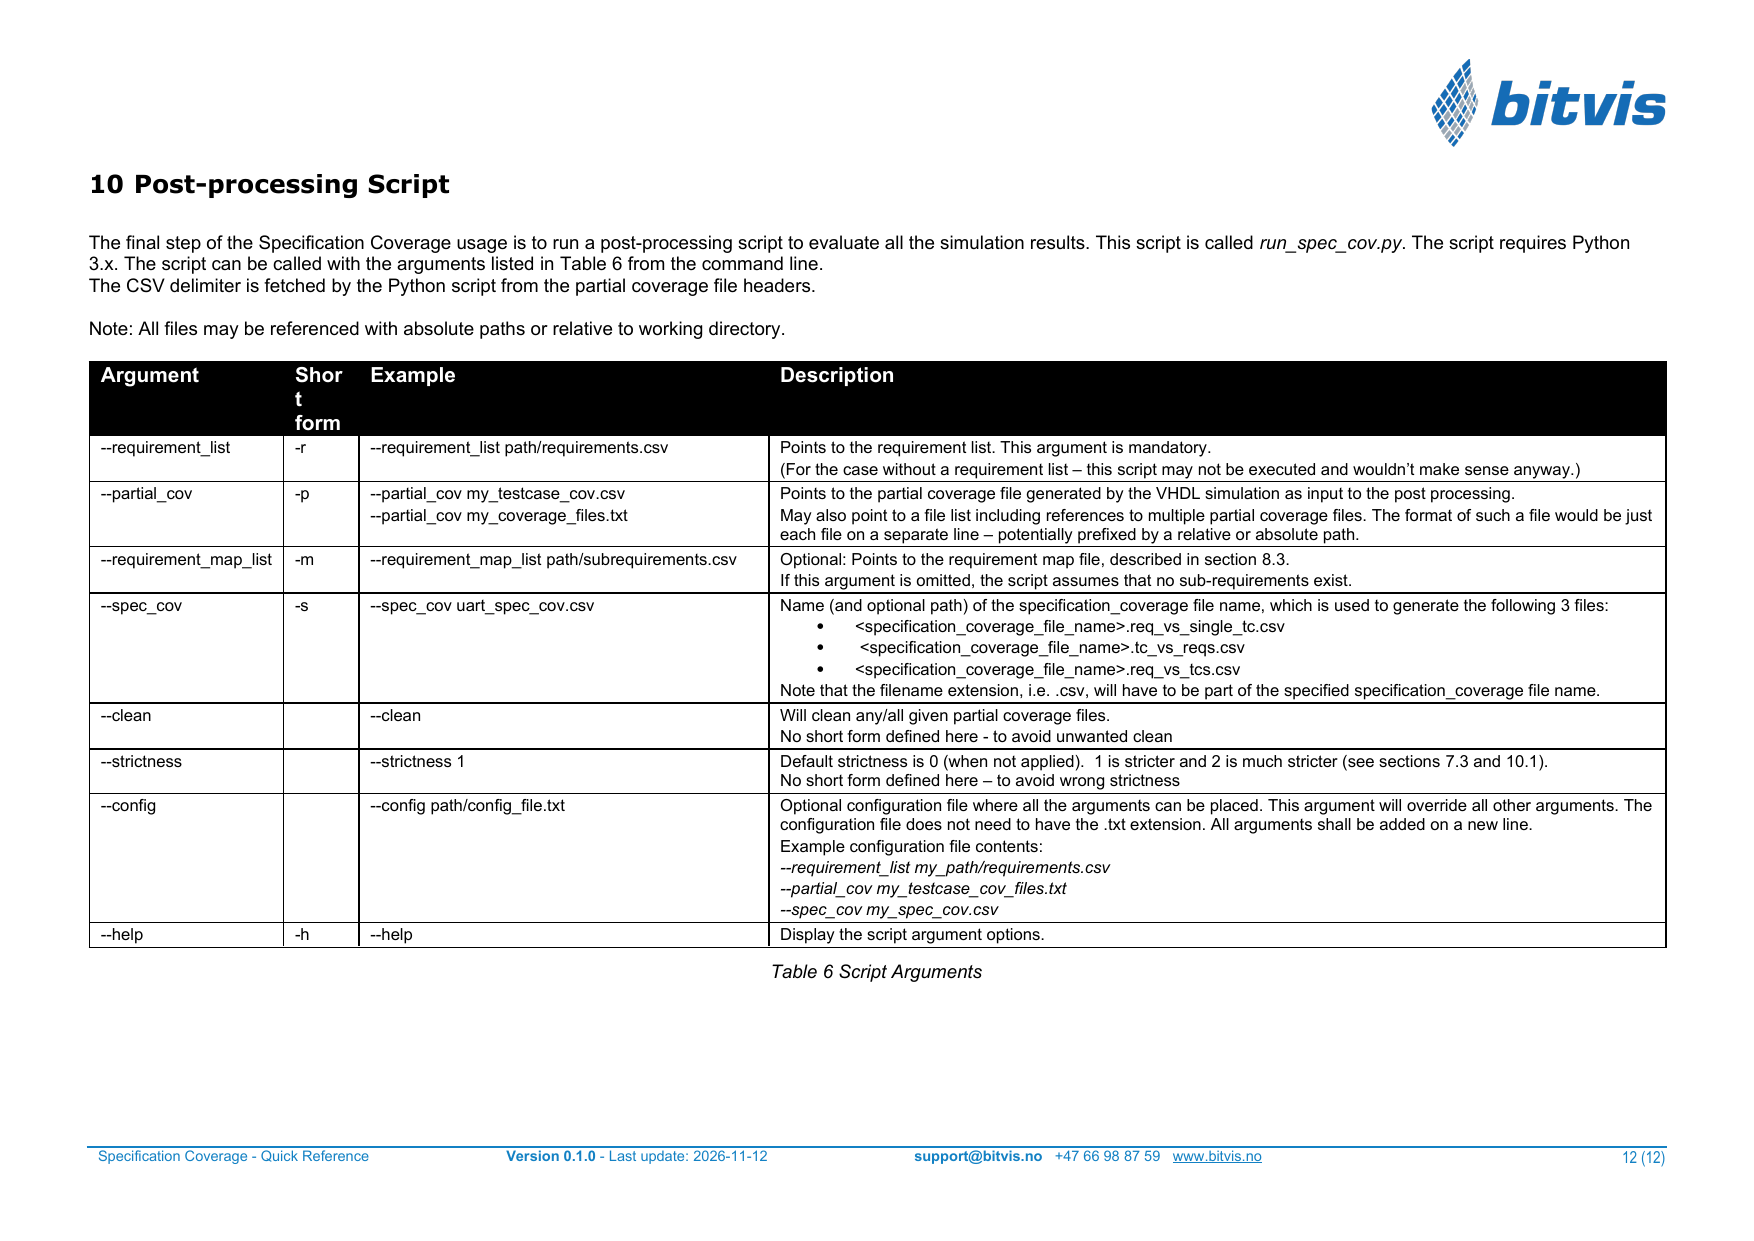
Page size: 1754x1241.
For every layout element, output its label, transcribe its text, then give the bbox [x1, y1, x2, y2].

table_cell --requirement_list path/requirements.csv [360, 436, 768, 481]
table_cell -s [284, 594, 358, 702]
table_cell Points to the requirement list. This argument is mandatory. (For the case without a requirement list – this script may not be executed and wouldn’t make sense anyway.) [770, 436, 1665, 481]
table_cell --partial_cov [90, 482, 283, 546]
table_cell --config path/config_file.txt [360, 794, 768, 921]
table_header Argument [90, 363, 283, 434]
table_cell Name (and optional path) of the specification_coverage file name, which is used to generate the following 3 files: <specification_coverage_file_name>.req_vs_single_tc.csv <specification_coverage_file_name>.tc_vs_reqs.csv <specification_coverage_file_name>.req_vs_tcs.csv Note that the filename extension, i.e. .csv, will have to be part of the specified specification_coverage file name. [770, 594, 1665, 702]
table_cell --spec_cov [90, 594, 283, 702]
table_cell -p [284, 482, 358, 546]
table_cell --requirement_map_list [90, 547, 283, 592]
table_cell --requirement_map_list path/subrequirements.csv [360, 547, 768, 592]
table_cell Default strictness is 0 (when not applied). 1 is stricter and 2 is much stricter (see sections 7.3 and 10.1). No short form defined here – to avoid wrong strictness [770, 750, 1665, 792]
table_cell --config [90, 794, 283, 921]
table_cell --clean [360, 704, 768, 748]
table_cell --help [90, 923, 283, 946]
table_cell Optional configuration file where all the arguments can be placed. This argument will override all other arguments. The configuration file does not need to have the .txt extension. All arguments shall be added on a new line. Example configuration file contents: --requirement_list my_path/requirements.csv --partial_cov my_testcase_cov_files.txt --spec_cov my_spec_cov.csv [770, 794, 1665, 921]
picture [1431, 59, 1666, 147]
table_cell --requirement_list [90, 436, 283, 481]
table_cell --clean [90, 704, 283, 748]
table_header Short form [284, 363, 358, 434]
table_cell -m [284, 547, 358, 592]
text Note: All files may be referenced with absolute paths or relative to working directory. [88, 318, 1665, 339]
table_cell --spec_cov uart_spec_cov.csv [360, 594, 768, 702]
table_header Example [360, 363, 768, 434]
table_cell [284, 704, 358, 748]
text Table 6 Script Arguments [88, 960, 1665, 982]
text The final step of the Specification Coverage usage is to run a post-processing script to evaluate all the simulation results. This script is called run_spec_cov.py. The script requires Python 3.x. The script can be called with the arguments listed in Table 6 from the command line. [88, 232, 1665, 275]
table_cell -h [284, 923, 358, 946]
table_cell -r [284, 436, 358, 481]
subtitle Post-processing Script [88, 168, 1665, 199]
table_header Description [770, 363, 1665, 434]
table_cell [284, 794, 358, 921]
table_cell --help [360, 923, 768, 946]
table_cell Optional: Points to the requirement map file, described in section 8.3. If this argument is omitted, the script assumes that no sub-requirements exist. [770, 547, 1665, 592]
table_cell [284, 750, 358, 792]
table_cell Points to the partial coverage file generated by the VHDL simulation as input to the post processing. May also point to a file list including references to multiple partial coverage files. The format of such a file would be just each file on a separate line – potentially prefixed by a relative or absolute path. [770, 482, 1665, 546]
table_cell Display the script argument options. [770, 923, 1665, 946]
text The CSV delimiter is fetched by the Python script from the partial coverage file headers. [88, 275, 1665, 296]
table_cell --partial_cov my_testcase_cov.csv --partial_cov my_coverage_files.txt [360, 482, 768, 546]
table_cell Will clean any/all given partial coverage files. No short form defined here - to avoid unwanted clean [770, 704, 1665, 748]
table_cell --strictness 1 [360, 750, 768, 792]
table_cell --strictness [90, 750, 283, 792]
